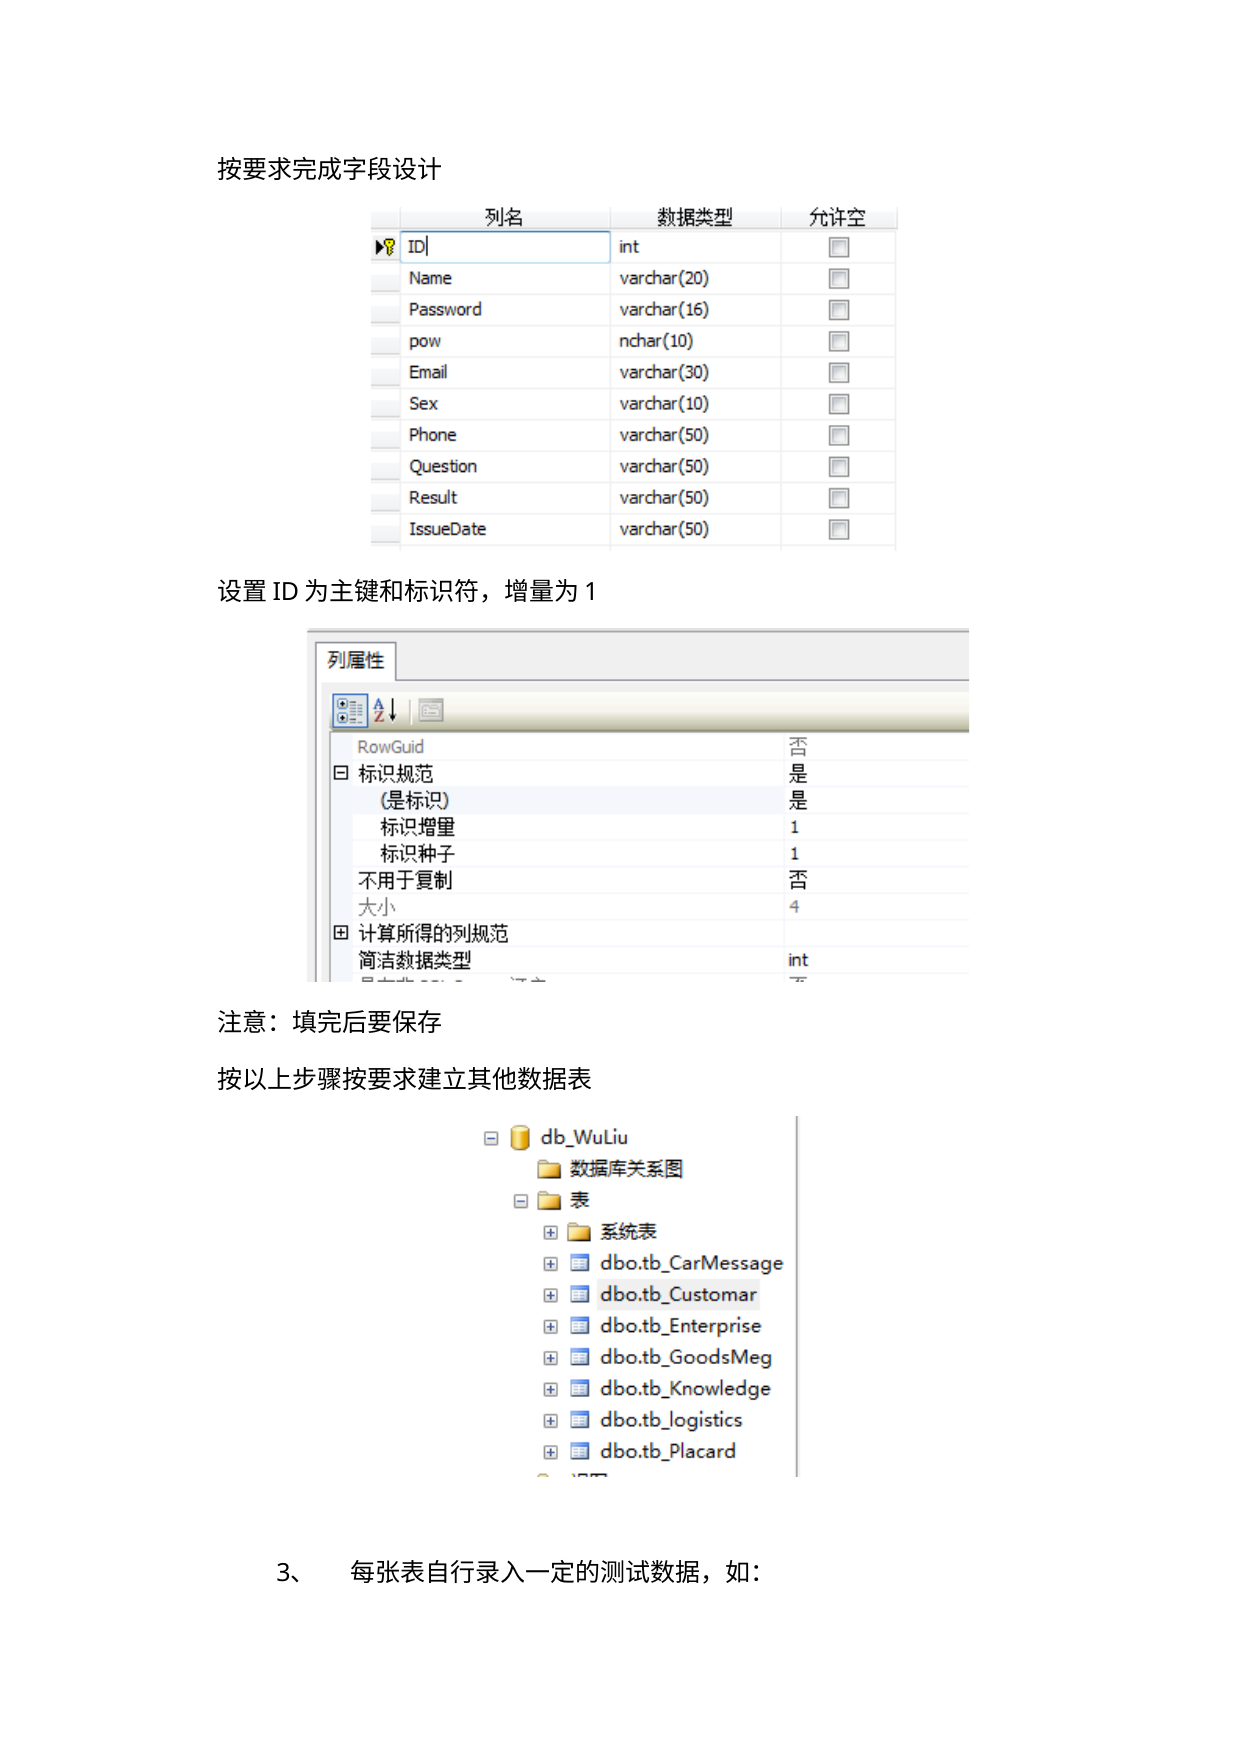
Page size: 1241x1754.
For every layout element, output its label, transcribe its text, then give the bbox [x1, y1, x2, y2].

picture [306, 628, 970, 982]
text 注意：填完后要保存 [187, 1003, 1059, 1039]
text 按要求完成字段设计 [187, 150, 1059, 186]
picture [370, 207, 906, 551]
text 设置ID为主键和标识符，增量为1 [187, 572, 1059, 608]
list 每张表自行录入一定的测试数据，如： [276, 1552, 836, 1588]
text 按以上步骤按要求建立其他数据表 [187, 1060, 1059, 1096]
picture [475, 1116, 801, 1477]
